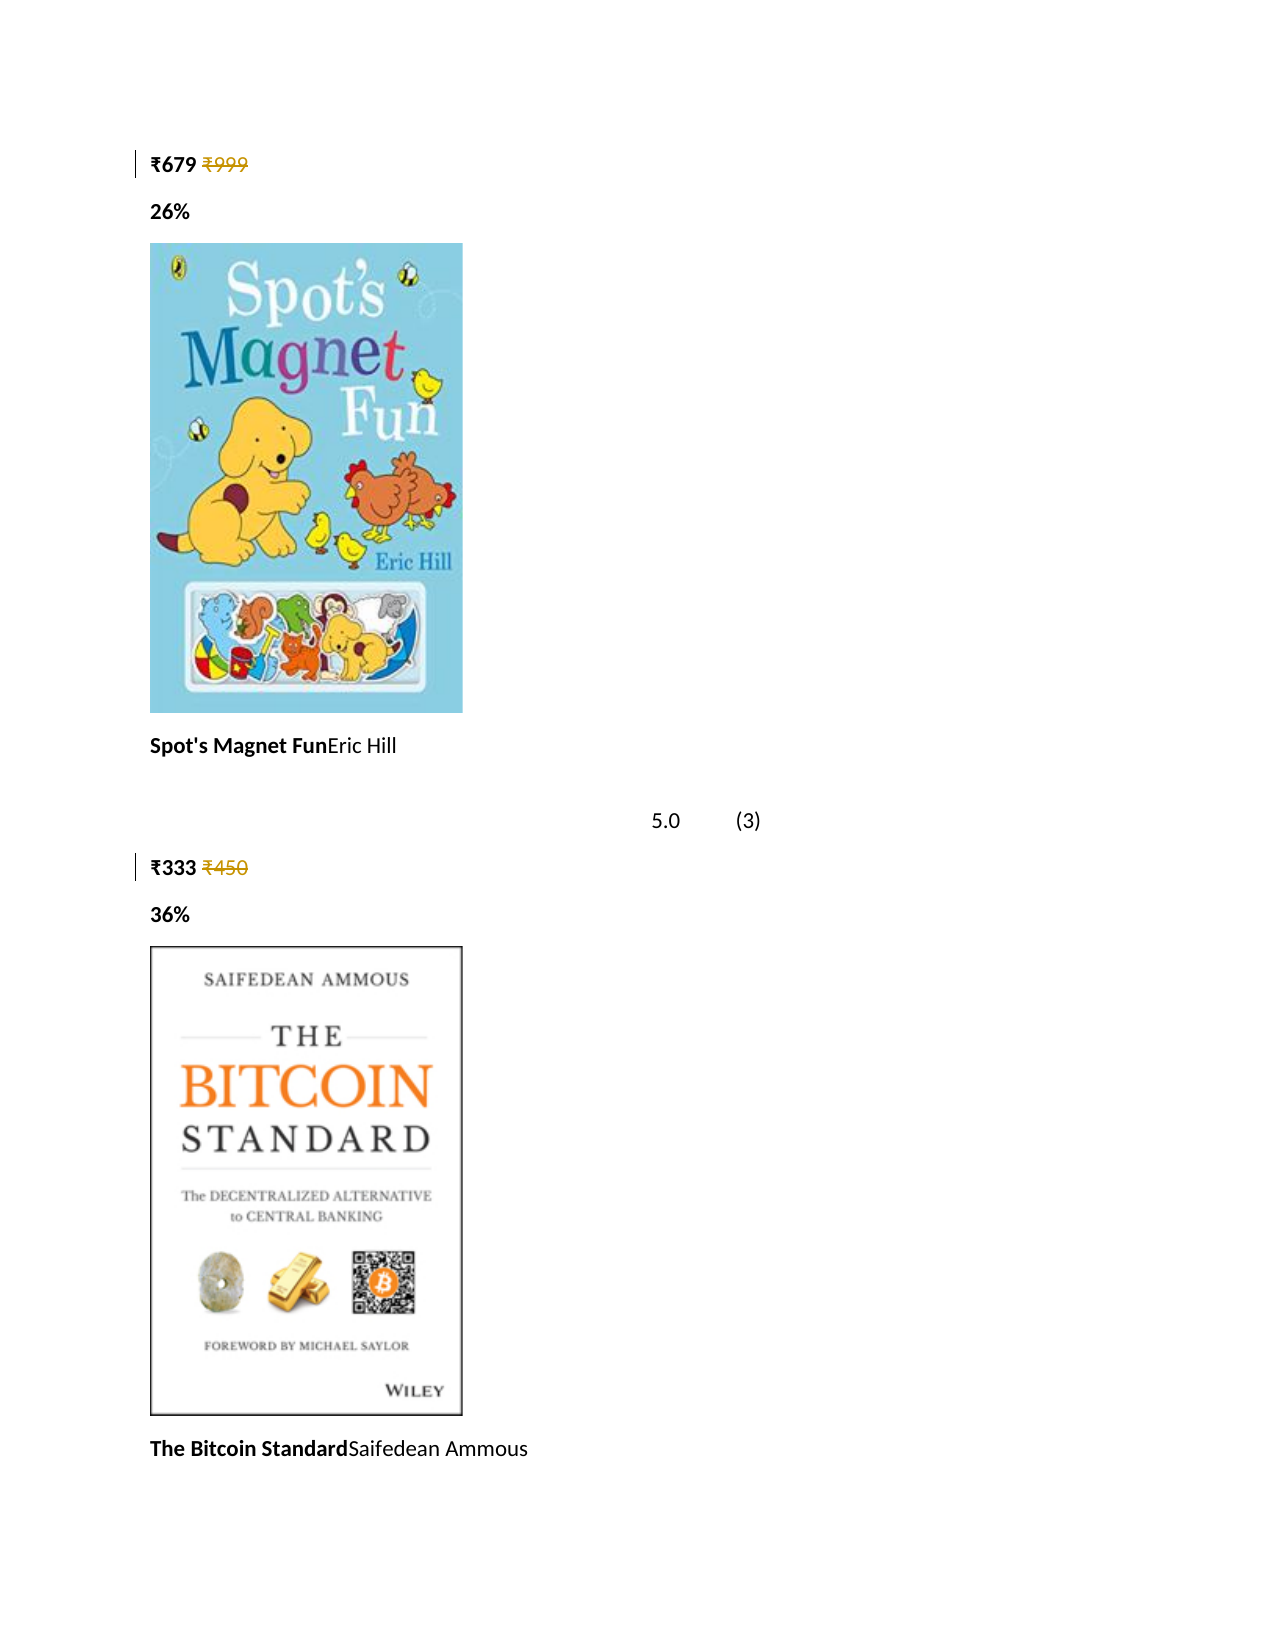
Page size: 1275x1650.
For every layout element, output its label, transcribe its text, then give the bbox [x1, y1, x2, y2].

text ₹333 [150, 853, 1125, 881]
text 36% [150, 900, 1125, 928]
text 26% [150, 197, 1125, 225]
text ₹679 [150, 150, 1125, 178]
text Spot's Magnet FunEric Hill [150, 731, 1125, 759]
picture [150, 243, 463, 713]
text The Bitcoin StandardSaifedean Ammous [150, 1434, 1125, 1462]
picture [150, 946, 463, 1416]
text 5.0 (3) [150, 778, 1125, 834]
